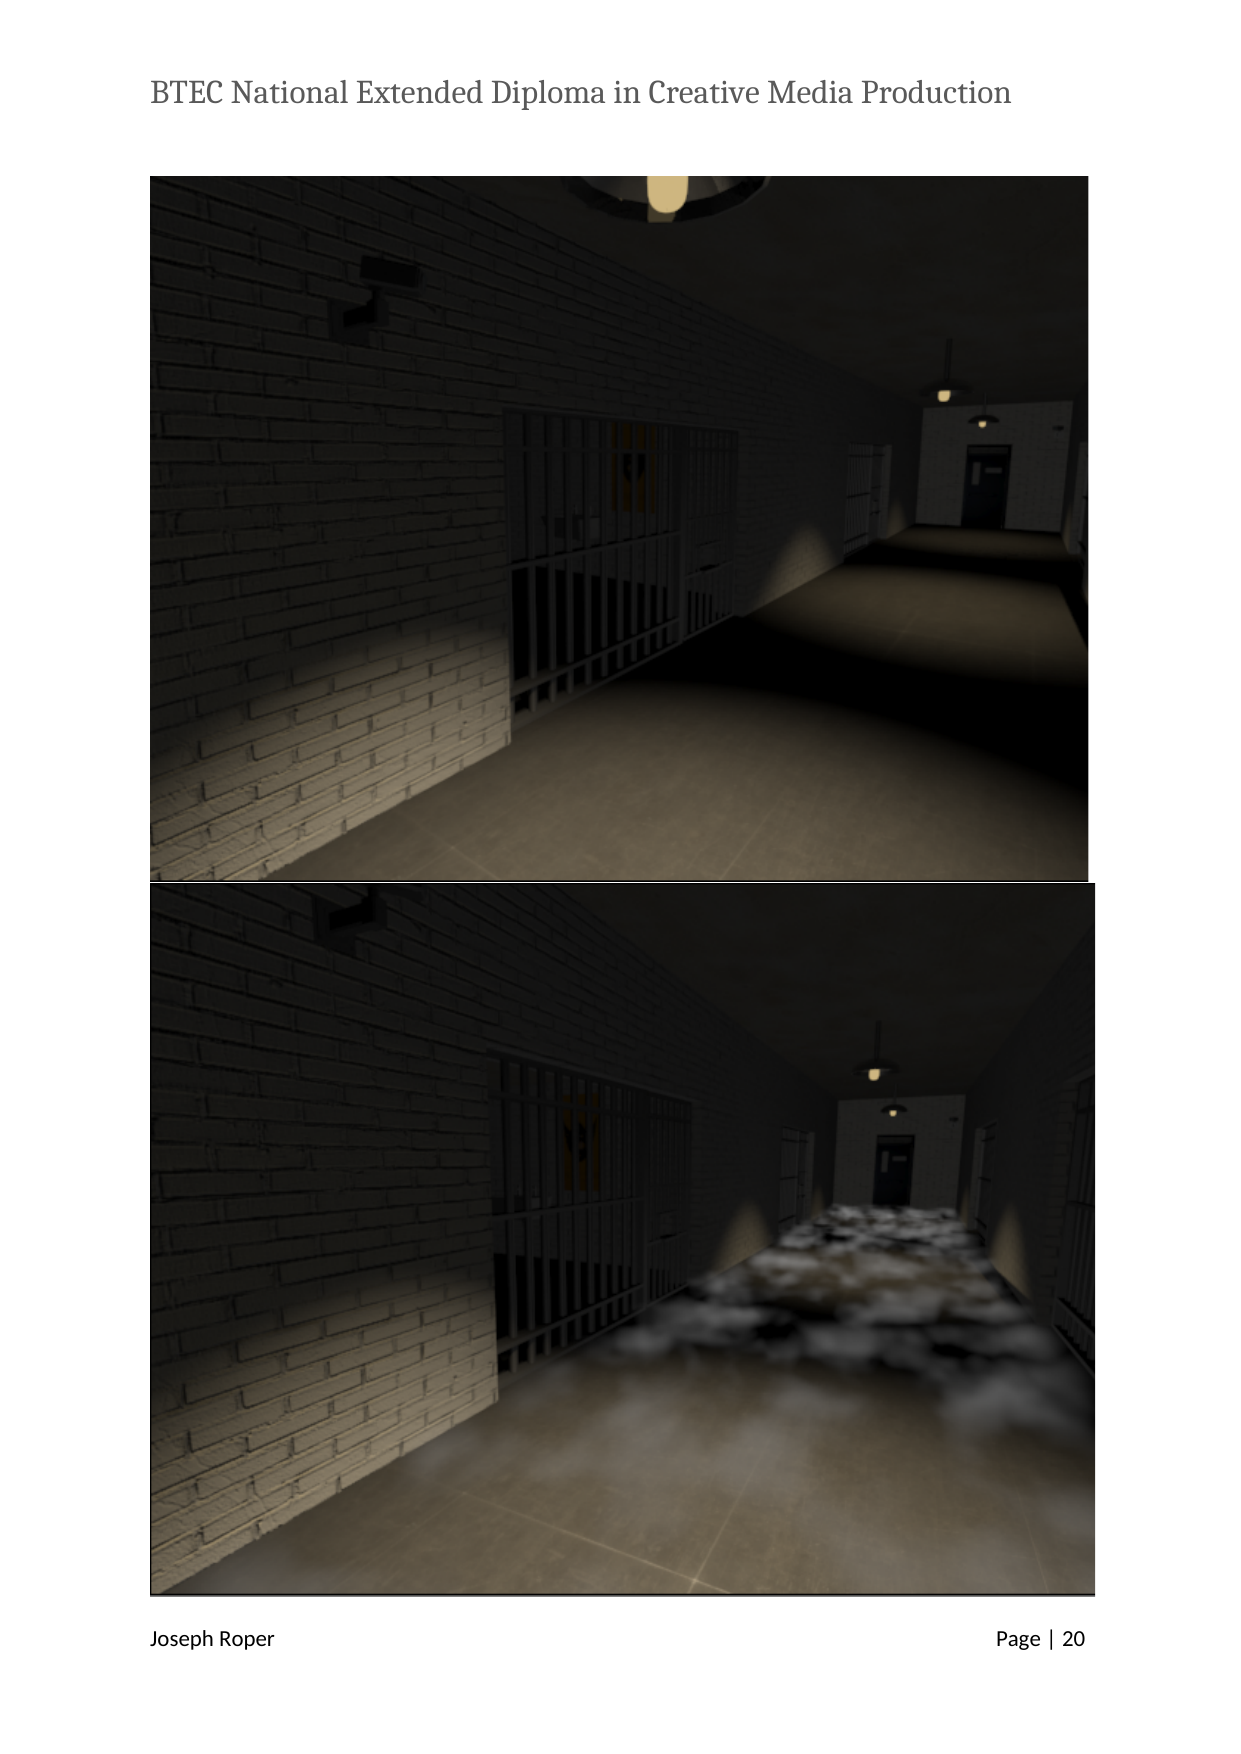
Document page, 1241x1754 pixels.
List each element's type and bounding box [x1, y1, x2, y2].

picture [150, 176, 1089, 882]
picture [150, 883, 1096, 1597]
